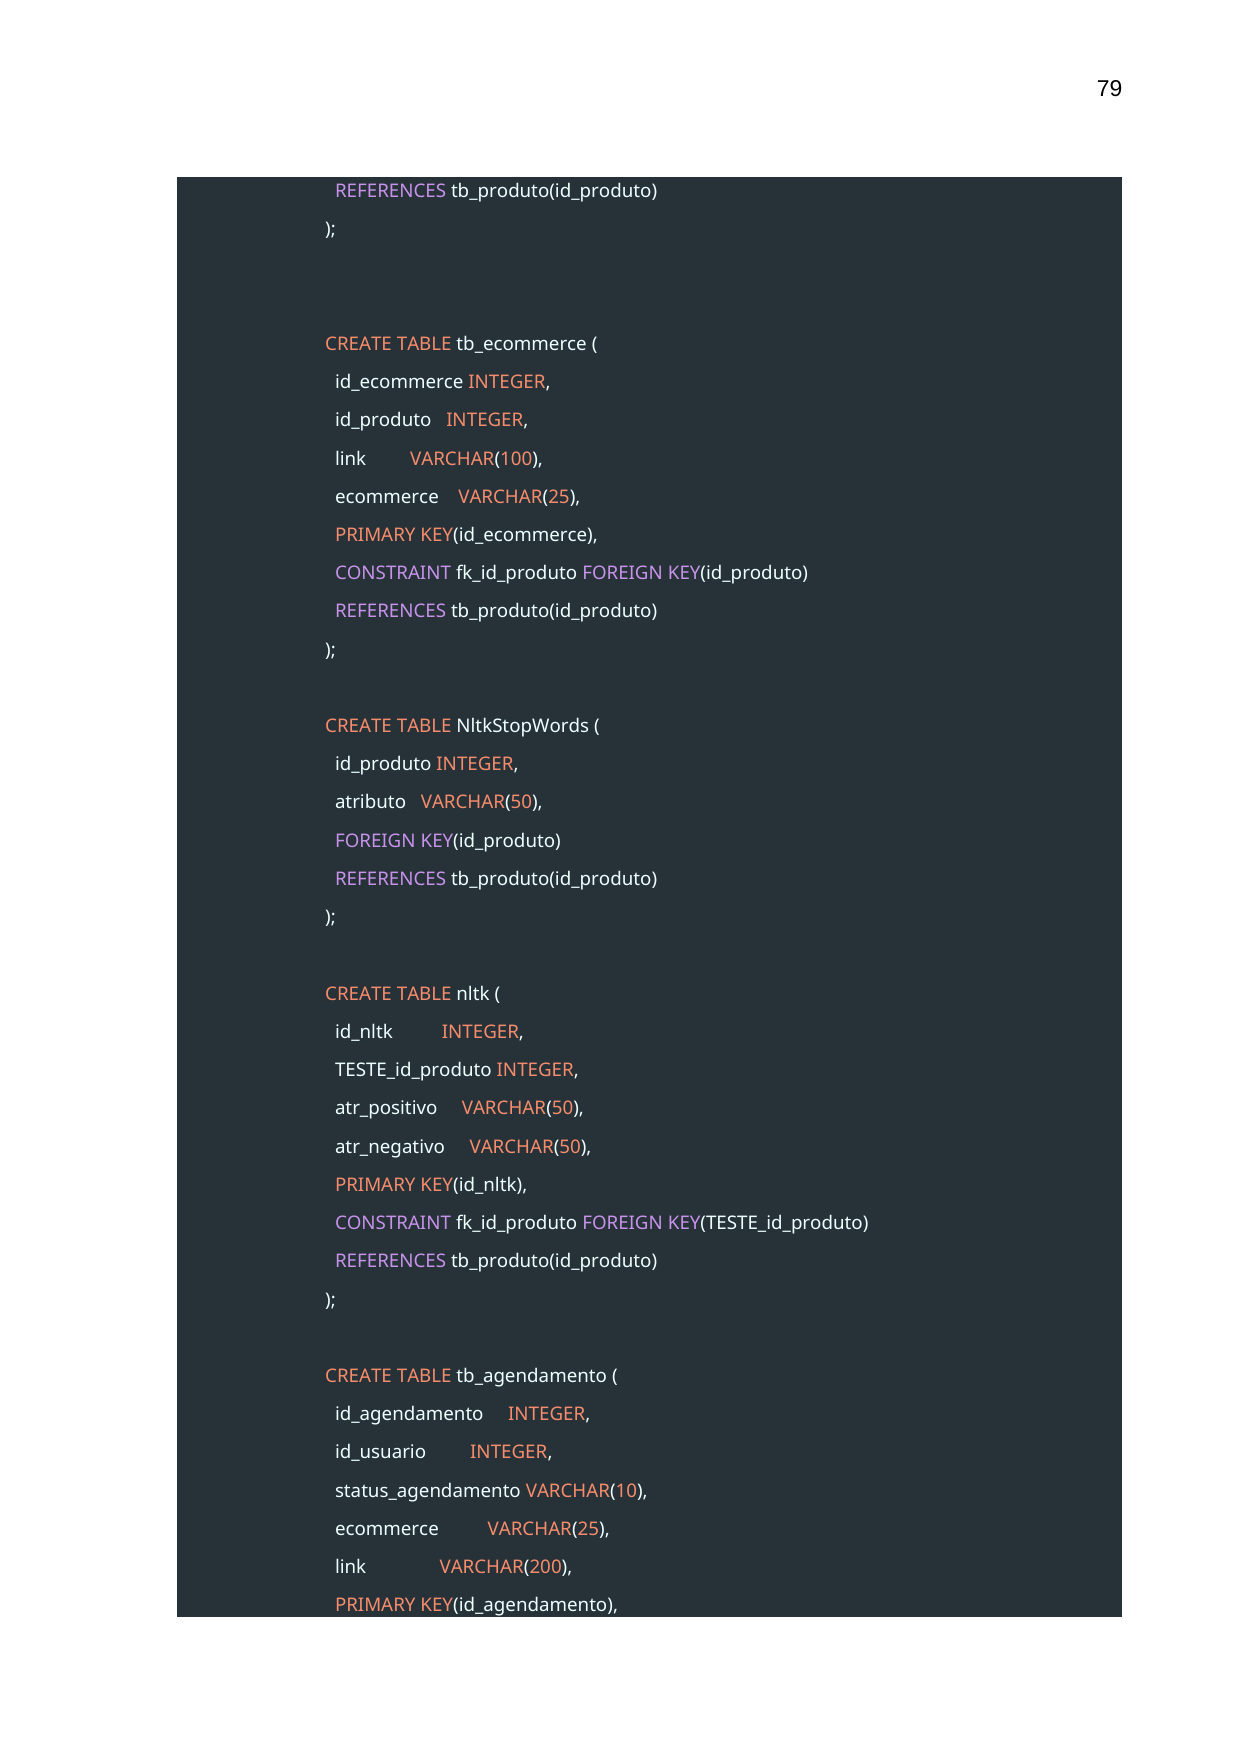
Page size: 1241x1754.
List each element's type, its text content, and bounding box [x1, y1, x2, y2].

list CREATE TABLE NltkStopWords ( [177, 712, 1122, 738]
list link VARCHAR(100), [177, 445, 1122, 470]
list id_usuario INTEGER, [177, 1439, 1122, 1464]
list CREATE TABLE tb_ecommerce ( [177, 330, 1122, 356]
list CREATE TABLE tb_agendamento ( [177, 1362, 1122, 1388]
list CREATE TABLE nltk ( [177, 980, 1122, 1006]
list REFERENCES tb_produto(id_produto) [177, 1248, 1122, 1273]
list PRIMARY KEY(id_ecommerce), [177, 521, 1122, 547]
list FOREIGN KEY(id_produto) [177, 827, 1122, 853]
list PRIMARY KEY(id_nltk), [177, 1171, 1122, 1197]
list ); [177, 215, 1122, 241]
list ecommerce VARCHAR(25), [177, 1515, 1122, 1541]
list ); [177, 1286, 1122, 1311]
list ); [177, 636, 1122, 661]
list REFERENCES tb_produto(id_produto) [177, 177, 1122, 203]
list atr_positivo VARCHAR(50), [177, 1095, 1122, 1120]
list id_nltk INTEGER, [177, 1018, 1122, 1044]
list REFERENCES tb_produto(id_produto) [177, 598, 1122, 623]
list CONSTRAINT fk_id_produto FOREIGN KEY(id_produto) [177, 559, 1122, 585]
list id_ecommerce INTEGER, [177, 368, 1122, 394]
list atr_negativo VARCHAR(50), [177, 1133, 1122, 1158]
list id_produto INTEGER, [177, 751, 1122, 776]
list status_agendamento VARCHAR(10), [177, 1477, 1122, 1502]
list id_produto INTEGER, [177, 407, 1122, 432]
list TESTE_id_produto INTEGER, [177, 1056, 1122, 1082]
list PRIMARY KEY(id_agendamento), [177, 1592, 1122, 1617]
list REFERENCES tb_produto(id_produto) [177, 865, 1122, 891]
list atributo VARCHAR(50), [177, 789, 1122, 814]
list ecommerce VARCHAR(25), [177, 483, 1122, 508]
list id_agendamento INTEGER, [177, 1401, 1122, 1426]
list CONSTRAINT fk_id_produto FOREIGN KEY(TESTE_id_produto) [177, 1209, 1122, 1235]
list link VARCHAR(200), [177, 1553, 1122, 1579]
list ); [177, 903, 1122, 929]
